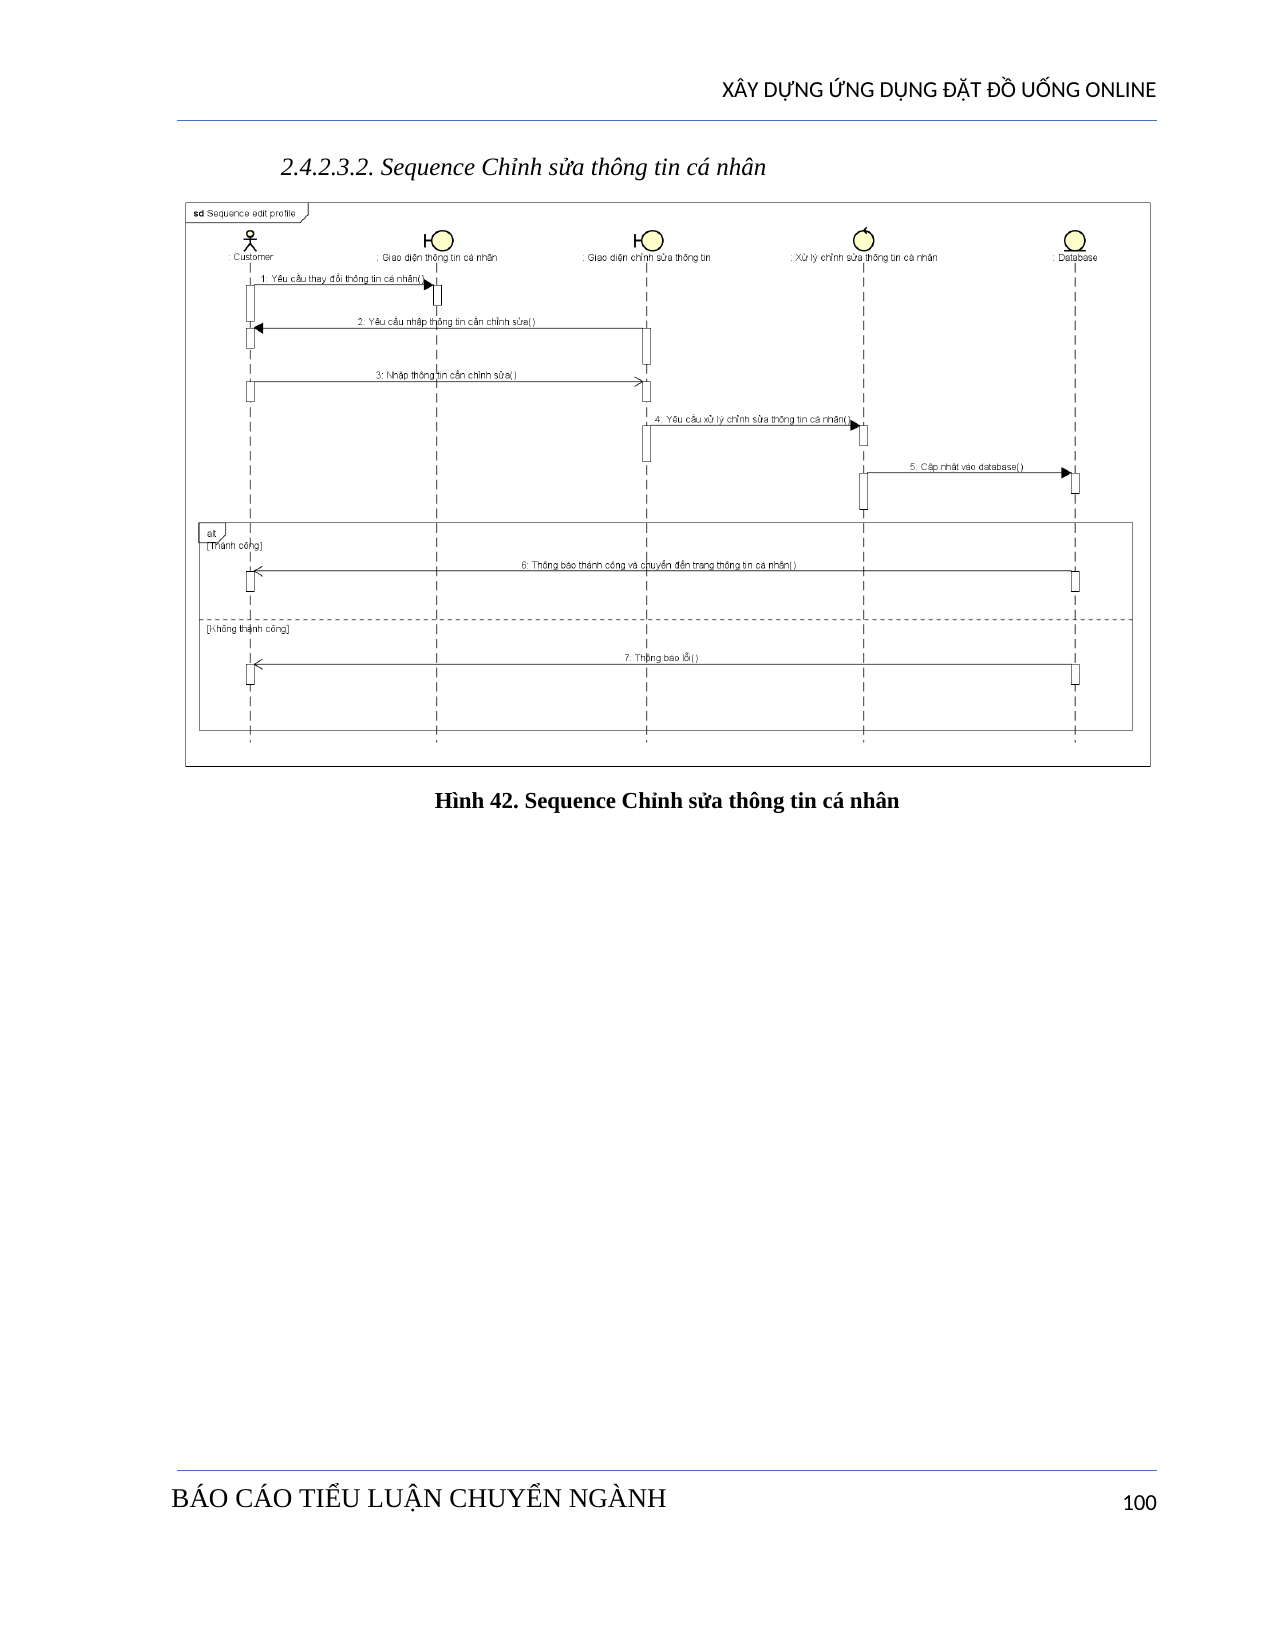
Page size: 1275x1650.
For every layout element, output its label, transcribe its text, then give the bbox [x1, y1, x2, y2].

subtitle 2.4.2.3.2. Sequence Chỉnh sửa thông tin cá nhân [281, 152, 1157, 181]
text Hình 42. Sequence Chỉnh sửa thông tin cá nhân [177, 787, 1157, 814]
picture [177, 195, 1157, 774]
